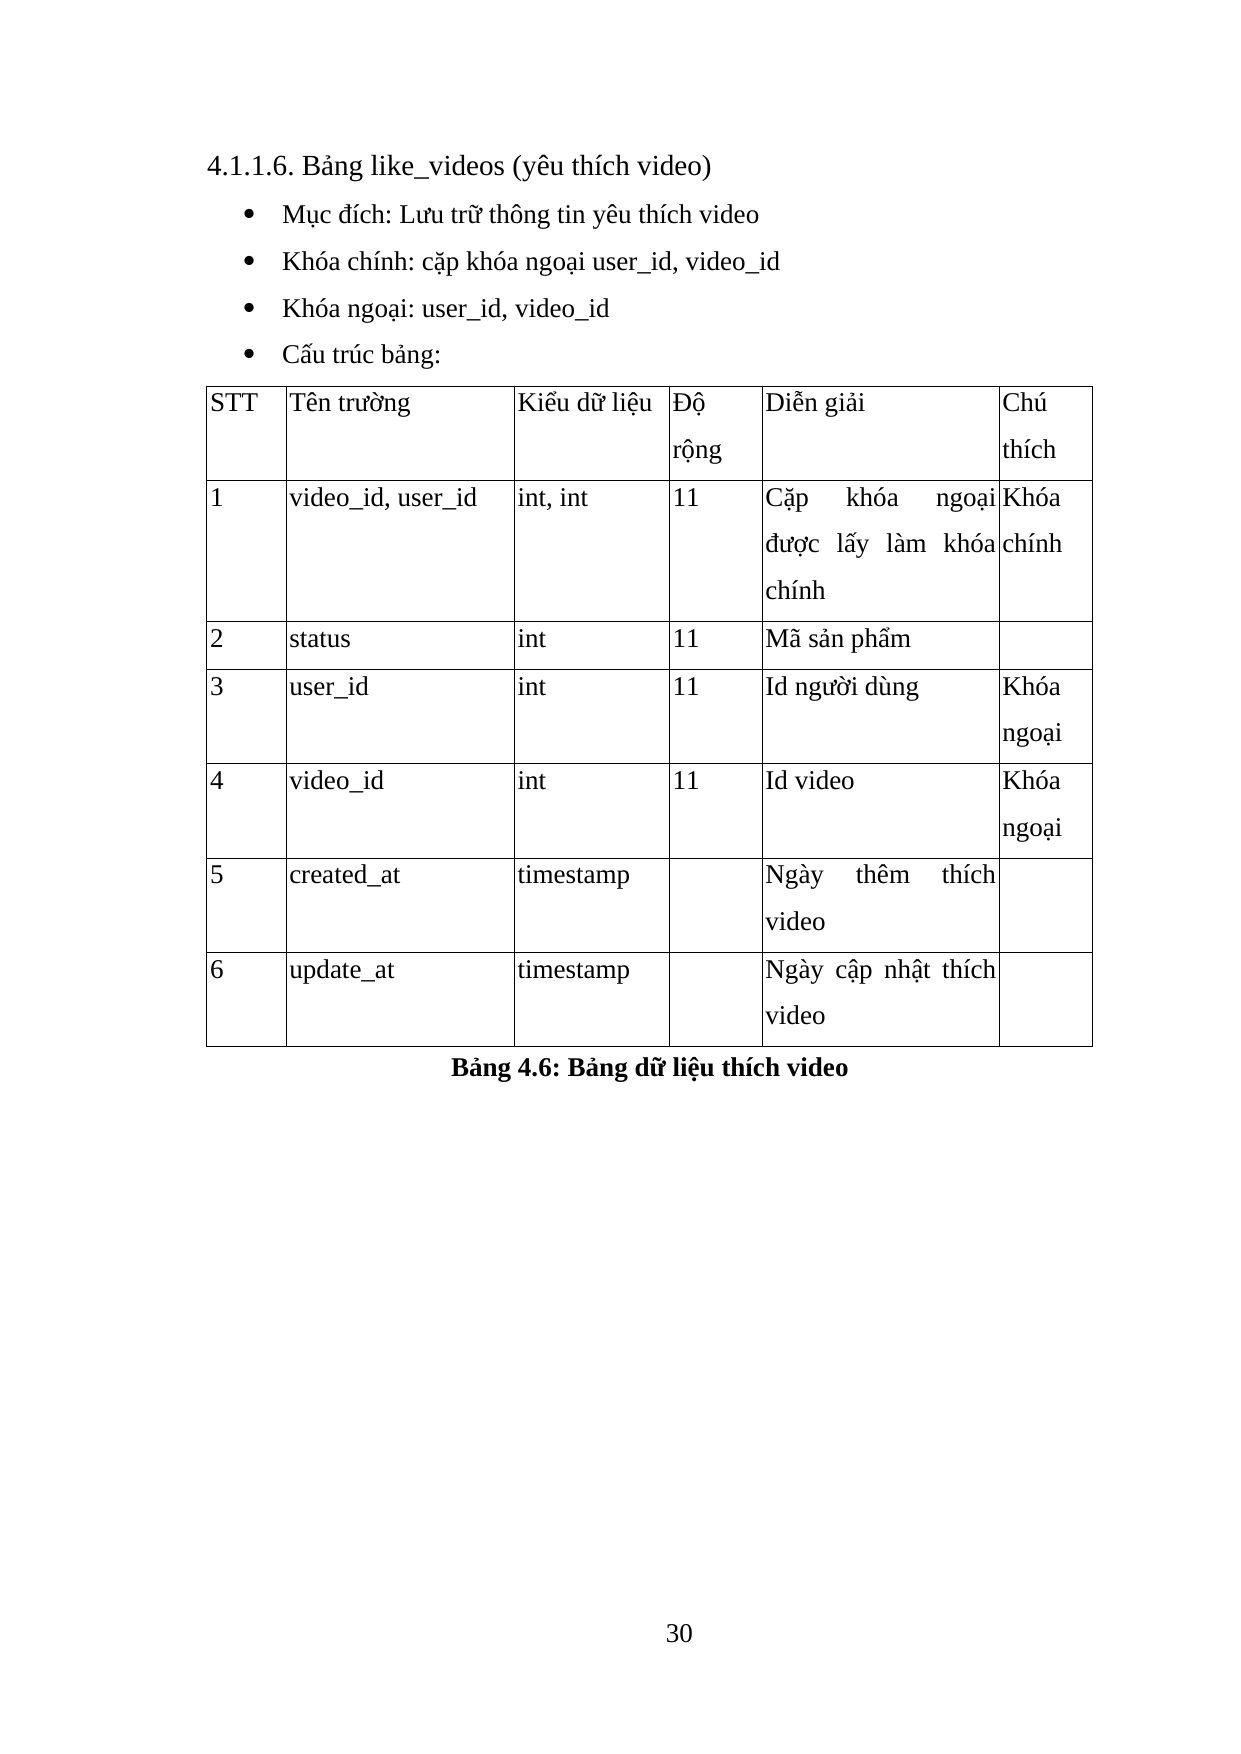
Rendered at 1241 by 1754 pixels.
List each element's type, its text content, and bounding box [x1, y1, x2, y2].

table_cell [670, 953, 762, 1046]
table_cell Khóa chính [1000, 481, 1092, 621]
table_cell 3 [207, 670, 286, 763]
table_cell Khóa ngoại [1000, 764, 1092, 857]
table_cell video_id [287, 764, 514, 857]
table_cell 1 [207, 481, 286, 621]
table_cell user_id [287, 670, 514, 763]
table_cell Ngày thêm thích video [763, 859, 999, 952]
table_cell 11 [670, 481, 762, 621]
list Mục đích: Lưu trữ thông tin yêu thích video [244, 198, 1092, 229]
table_cell 5 [207, 859, 286, 952]
table_cell timestamp [515, 953, 669, 1046]
table_cell video_id, user_id [287, 481, 514, 621]
table_cell [1000, 859, 1092, 952]
table_header STT [207, 387, 286, 480]
table_cell Id người dùng [763, 670, 999, 763]
table_cell Khóa ngoại [1000, 670, 1092, 763]
text Bảng 4.6: Bảng dữ liệu thích video [207, 1051, 1092, 1082]
table_cell [1000, 622, 1092, 669]
table_cell int [515, 764, 669, 857]
table_cell created_at [287, 859, 514, 952]
table_cell Mã sản phẩm [763, 622, 999, 669]
table_cell update_at [287, 953, 514, 1046]
table_cell [1000, 953, 1092, 1046]
table_header Độ rộng [670, 387, 762, 480]
table_cell timestamp [515, 859, 669, 952]
subtitle Bảng like_videos (yêu thích video) [207, 148, 1092, 181]
table_cell 11 [670, 622, 762, 669]
table_cell [670, 859, 762, 952]
table_cell status [287, 622, 514, 669]
table_cell 6 [207, 953, 286, 1046]
table_header Kiểu dữ liệu [515, 387, 669, 480]
table_cell 2 [207, 622, 286, 669]
list Khóa ngoại: user_id, video_id [244, 292, 1092, 323]
table_header Diễn giải [763, 387, 999, 480]
table_cell 4 [207, 764, 286, 857]
table_cell 11 [670, 764, 762, 857]
table_cell int, int [515, 481, 669, 621]
table_cell int [515, 622, 669, 669]
list Cấu trúc bảng: [244, 339, 1092, 370]
table_header Chú thích [1000, 387, 1092, 480]
table_cell Id video [763, 764, 999, 857]
table_cell Cặp khóa ngoại được lấy làm khóa chính [763, 481, 999, 621]
table_cell int [515, 670, 669, 763]
table_cell 11 [670, 670, 762, 763]
table_header Tên trường [287, 387, 514, 480]
table_cell Ngày cập nhật thích video [763, 953, 999, 1046]
list Khóa chính: cặp khóa ngoại user_id, video_id [244, 245, 1092, 276]
